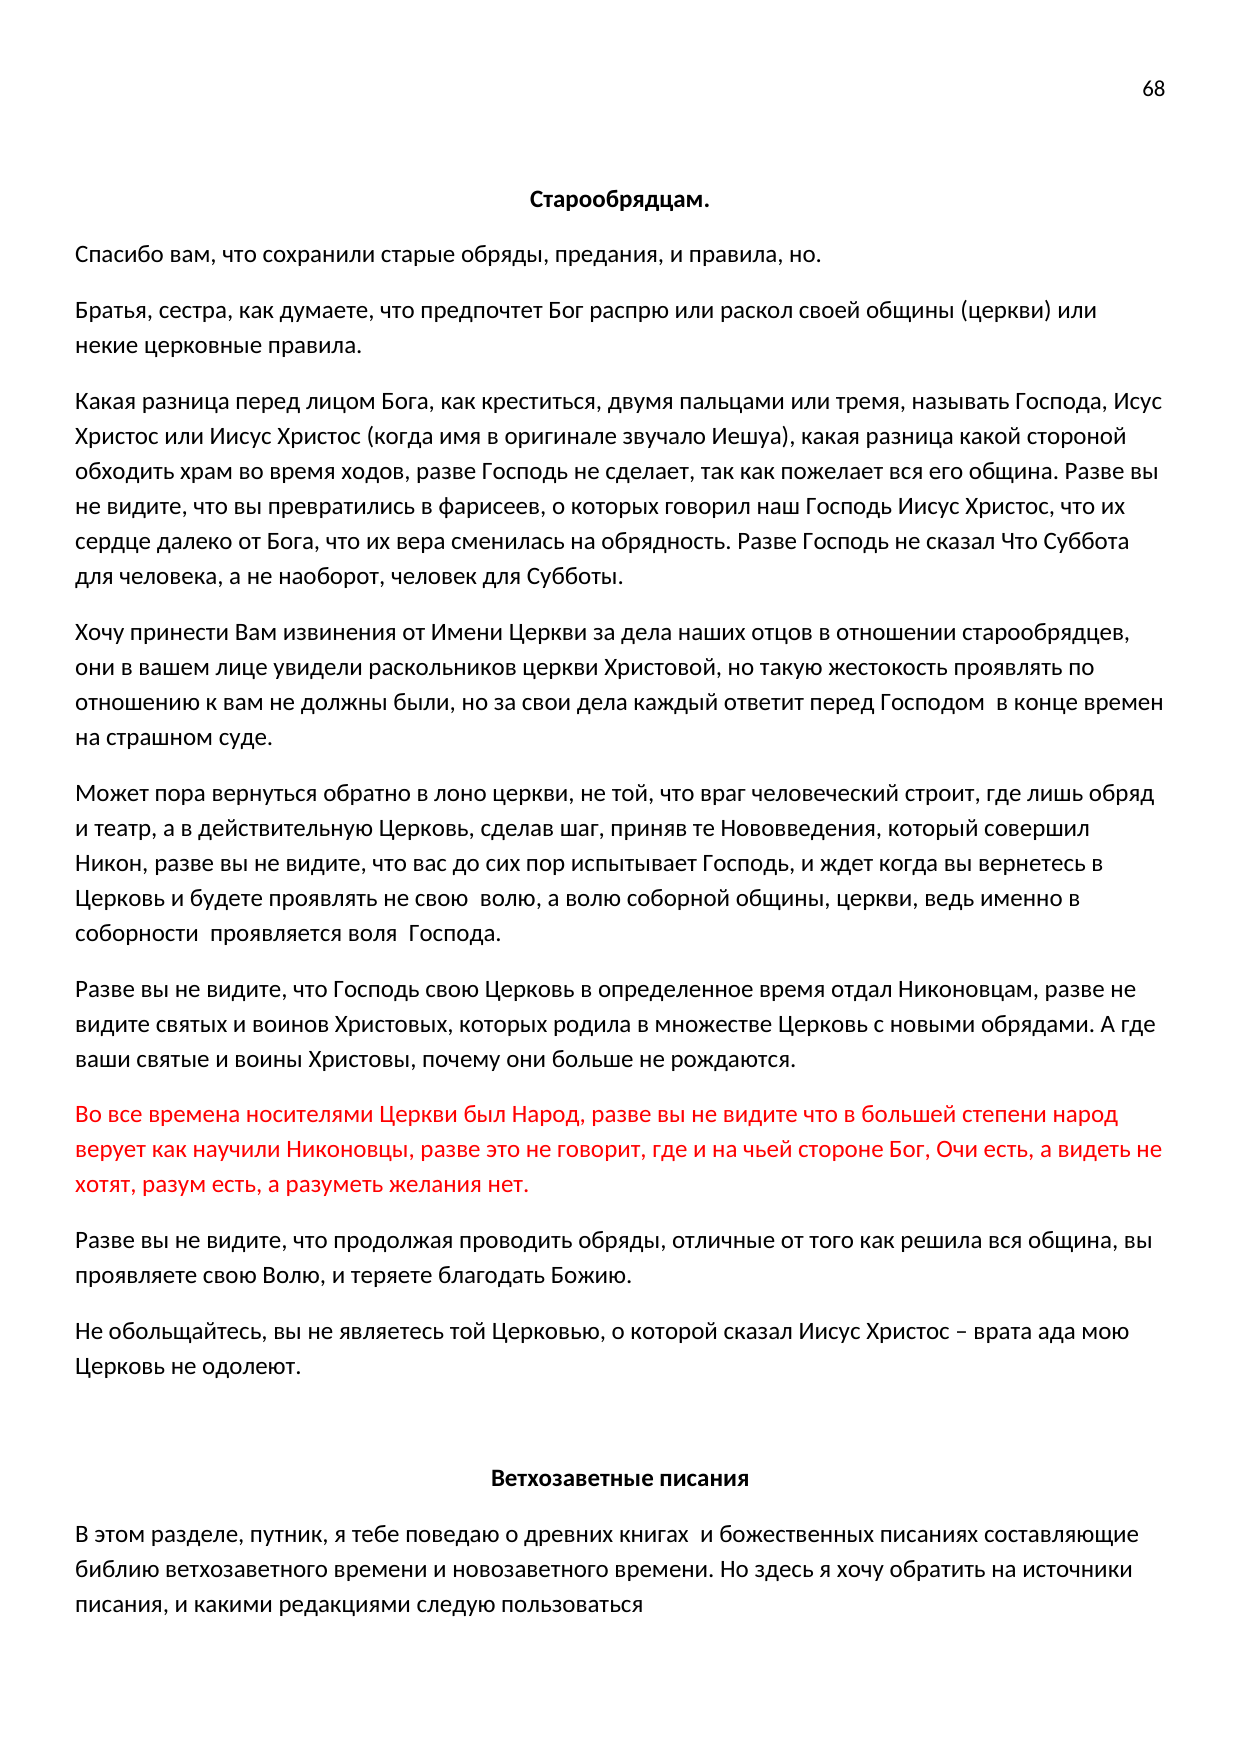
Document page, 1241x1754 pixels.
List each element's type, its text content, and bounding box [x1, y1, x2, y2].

text Разве вы не видите, что продолжая проводить обряды, отличные от того как решила вся община, вы проявляете свою Волю, и теряете благодать Божию. [75, 1224, 1165, 1290]
text Ветхозаветные писания [75, 1462, 1165, 1492]
text Старообрядцам. [75, 183, 1165, 213]
text Хочу принести Вам извинения от Имени Церкви за дела наших отцов в отношении старообрядцев, они в вашем лице увидели раскольников церкви Христовой, но такую жестокость проявлять по отношению к вам не должны были, но за свои дела каждый ответит перед Господом в конце времен на страшном суде. [75, 616, 1165, 752]
text Спасибо вам, что сохранили старые обряды, предания, и правила, но. [75, 239, 1165, 269]
text Какая разница перед лицом Бога, как креститься, двумя пальцами или тремя, называть Господа, Исус Христос или Иисус Христос (когда имя в оригинале звучало Иешуа), какая разница какой стороной обходить храм во время ходов, разве Господь не сделает, так как пожелает вся его община. Разве вы не видите, что вы превратились в фарисеев, о которых говорил наш Господь Иисус Христос, что их сердце далеко от Бога, что их вера сменилась на обрядность. Разве Господь не сказал Что Суббота для человека, а не наоборот, человек для Субботы. [75, 385, 1165, 591]
text Братья, сестра, как думаете, что предпочтет Бог распрю или раскол своей общины (церкви) или некие церковные правила. [75, 294, 1165, 360]
text Может пора вернуться обратно в лоно церкви, не той, что враг человеческий строит, где лишь обряд и театр, а в действительную Церковь, сделав шаг, приняв те Нововведения, который совершил Никон, разве вы не видите, что вас до сих пор испытывает Господь, и ждет когда вы вернетесь в Церковь и будете проявлять не свою волю, а волю соборной общины, церкви, ведь именно в соборности проявляется воля Господа. [75, 777, 1165, 947]
text В этом разделе, путник, я тебе поведаю о древних книгах и божественных писаниях составляющие библию ветхозаветного времени и новозаветного времени. Но здесь я хочу обратить на источники писания, и какими редакциями следую пользоваться [75, 1518, 1165, 1618]
text Во все времена носителями Церкви был Народ, разве вы не видите что в большей степени народ верует как научили Никоновцы, разве это не говорит, где и на чьей стороне Бог, Очи есть, а видеть не хотят, разум есть, а разуметь желания нет. [75, 1099, 1165, 1199]
text Не обольщайтесь, вы не являетесь той Церковью, о которой сказал Иисус Христос – врата ада мою Церковь не одолеют. [75, 1315, 1165, 1381]
text Разве вы не видите, что Господь свою Церковь в определенное время отдал Никоновцам, разве не видите святых и воинов Христовых, которых родила в множестве Церковь с новыми обрядами. А где ваши святые и воины Христовы, почему они больше не рождаются. [75, 973, 1165, 1073]
